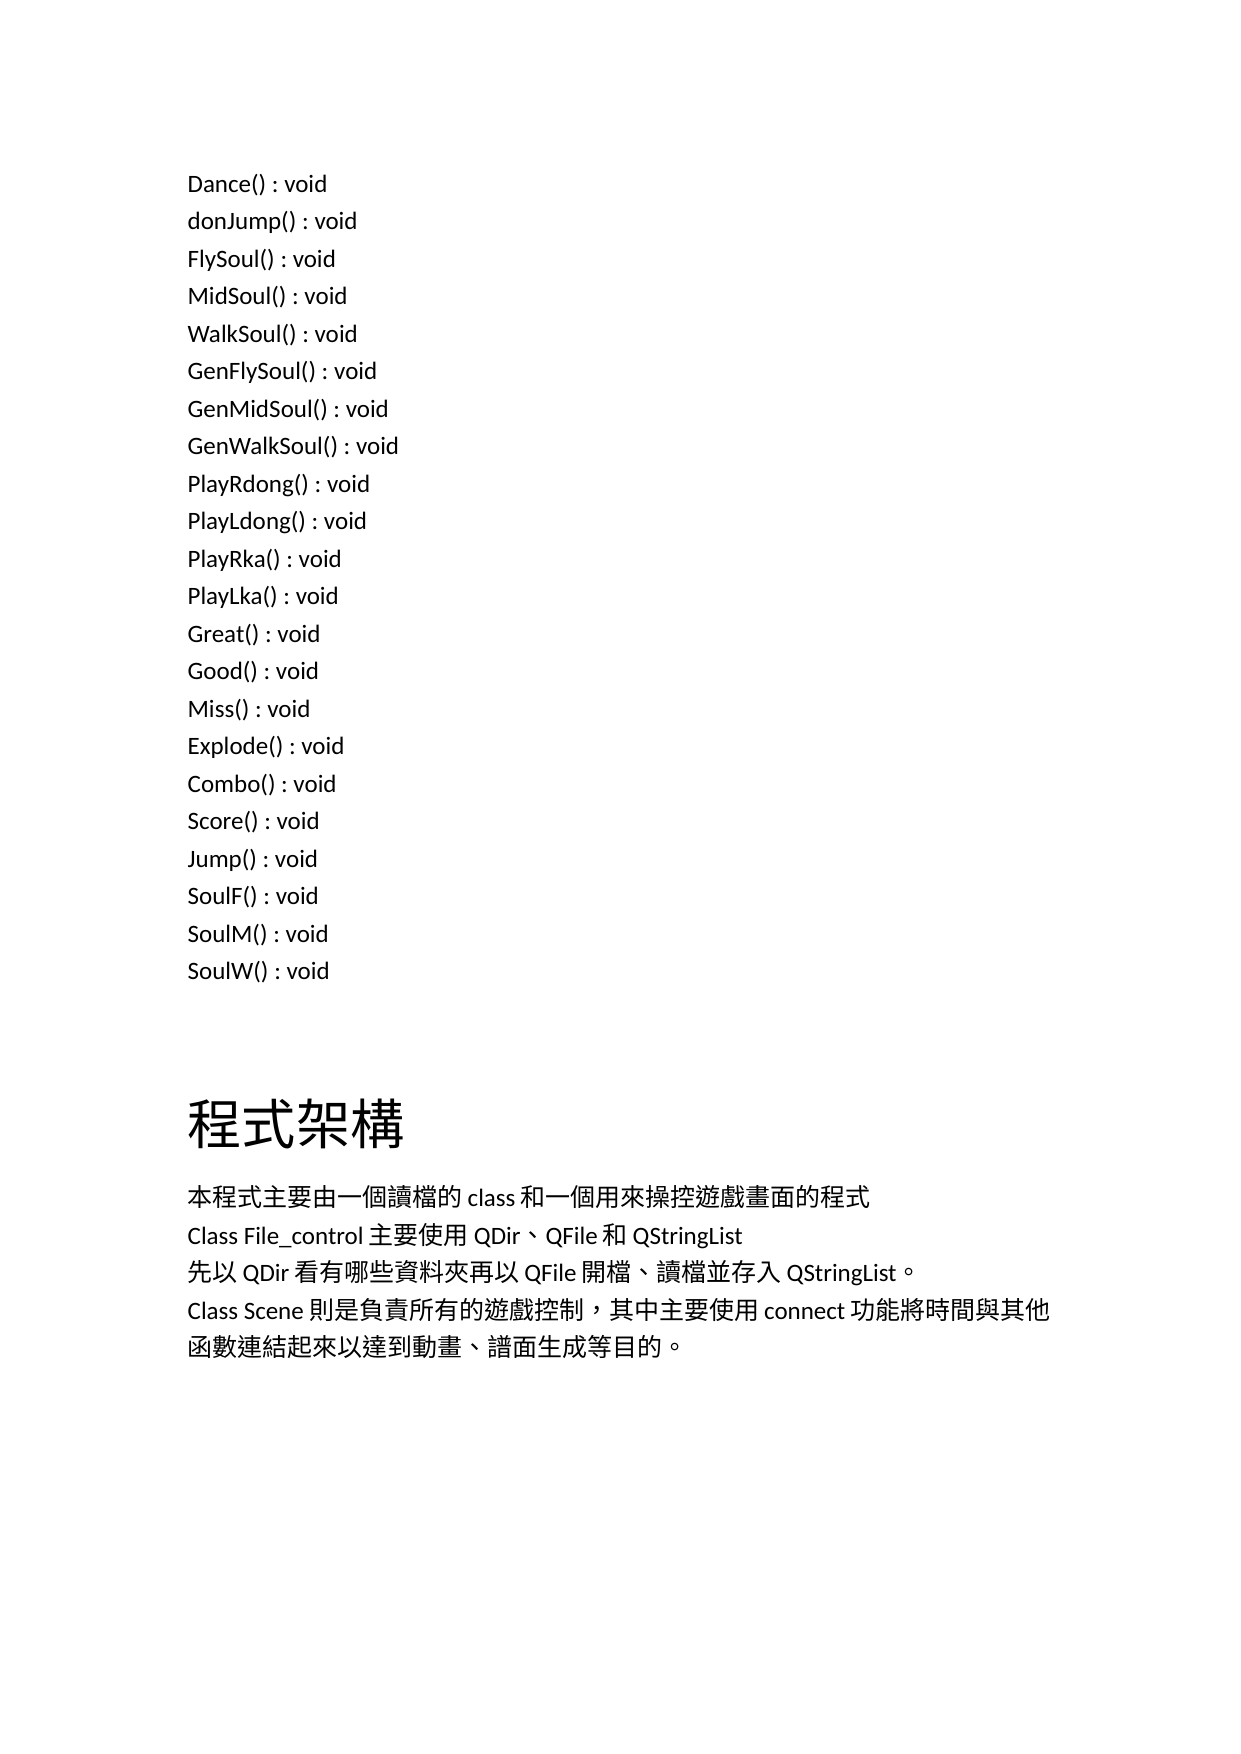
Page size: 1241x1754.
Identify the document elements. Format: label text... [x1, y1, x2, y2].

text SoulF() : void [187, 877, 1053, 914]
text 本程式主要由一個讀檔的class和一個用來操控遊戲畫面的程式 [187, 1177, 1053, 1214]
text GenMidSoul() : void [187, 389, 1053, 427]
text SoulW() : void [187, 952, 1053, 989]
text GenWalkSoul() : void [187, 427, 1053, 464]
text MidSoul() : void [187, 277, 1053, 314]
text Explode() : void [187, 727, 1053, 764]
text Score() : void [187, 802, 1053, 839]
text PlayLdong() : void [187, 502, 1053, 539]
text Miss() : void [187, 689, 1053, 727]
text Good() : void [187, 652, 1053, 689]
text GenFlySoul() : void [187, 352, 1053, 389]
text PlayLka() : void [187, 577, 1053, 614]
text Great() : void [187, 614, 1053, 652]
text Combo() : void [187, 764, 1053, 802]
text Class File_control主要使用QDir、QFile和QStringList [187, 1214, 1053, 1252]
text WalkSoul() : void [187, 314, 1053, 352]
text FlySoul() : void [187, 239, 1053, 277]
text Dance() : void [187, 164, 1053, 202]
text PlayRdong() : void [187, 464, 1053, 502]
text Jump() : void [187, 839, 1053, 877]
text donJump() : void [187, 202, 1053, 239]
text PlayRka() : void [187, 539, 1053, 577]
text SoulM() : void [187, 914, 1053, 952]
text 先以QDir看有哪些資料夾再以QFile開檔、讀檔並存入QStringList。 [187, 1252, 1053, 1289]
text 程式架構 [187, 1064, 1053, 1177]
text Class Scene則是負責所有的遊戲控制，其中主要使用connect功能將時間與其他函數連結起來以達到動畫、譜面生成等目的。 [187, 1289, 1053, 1364]
